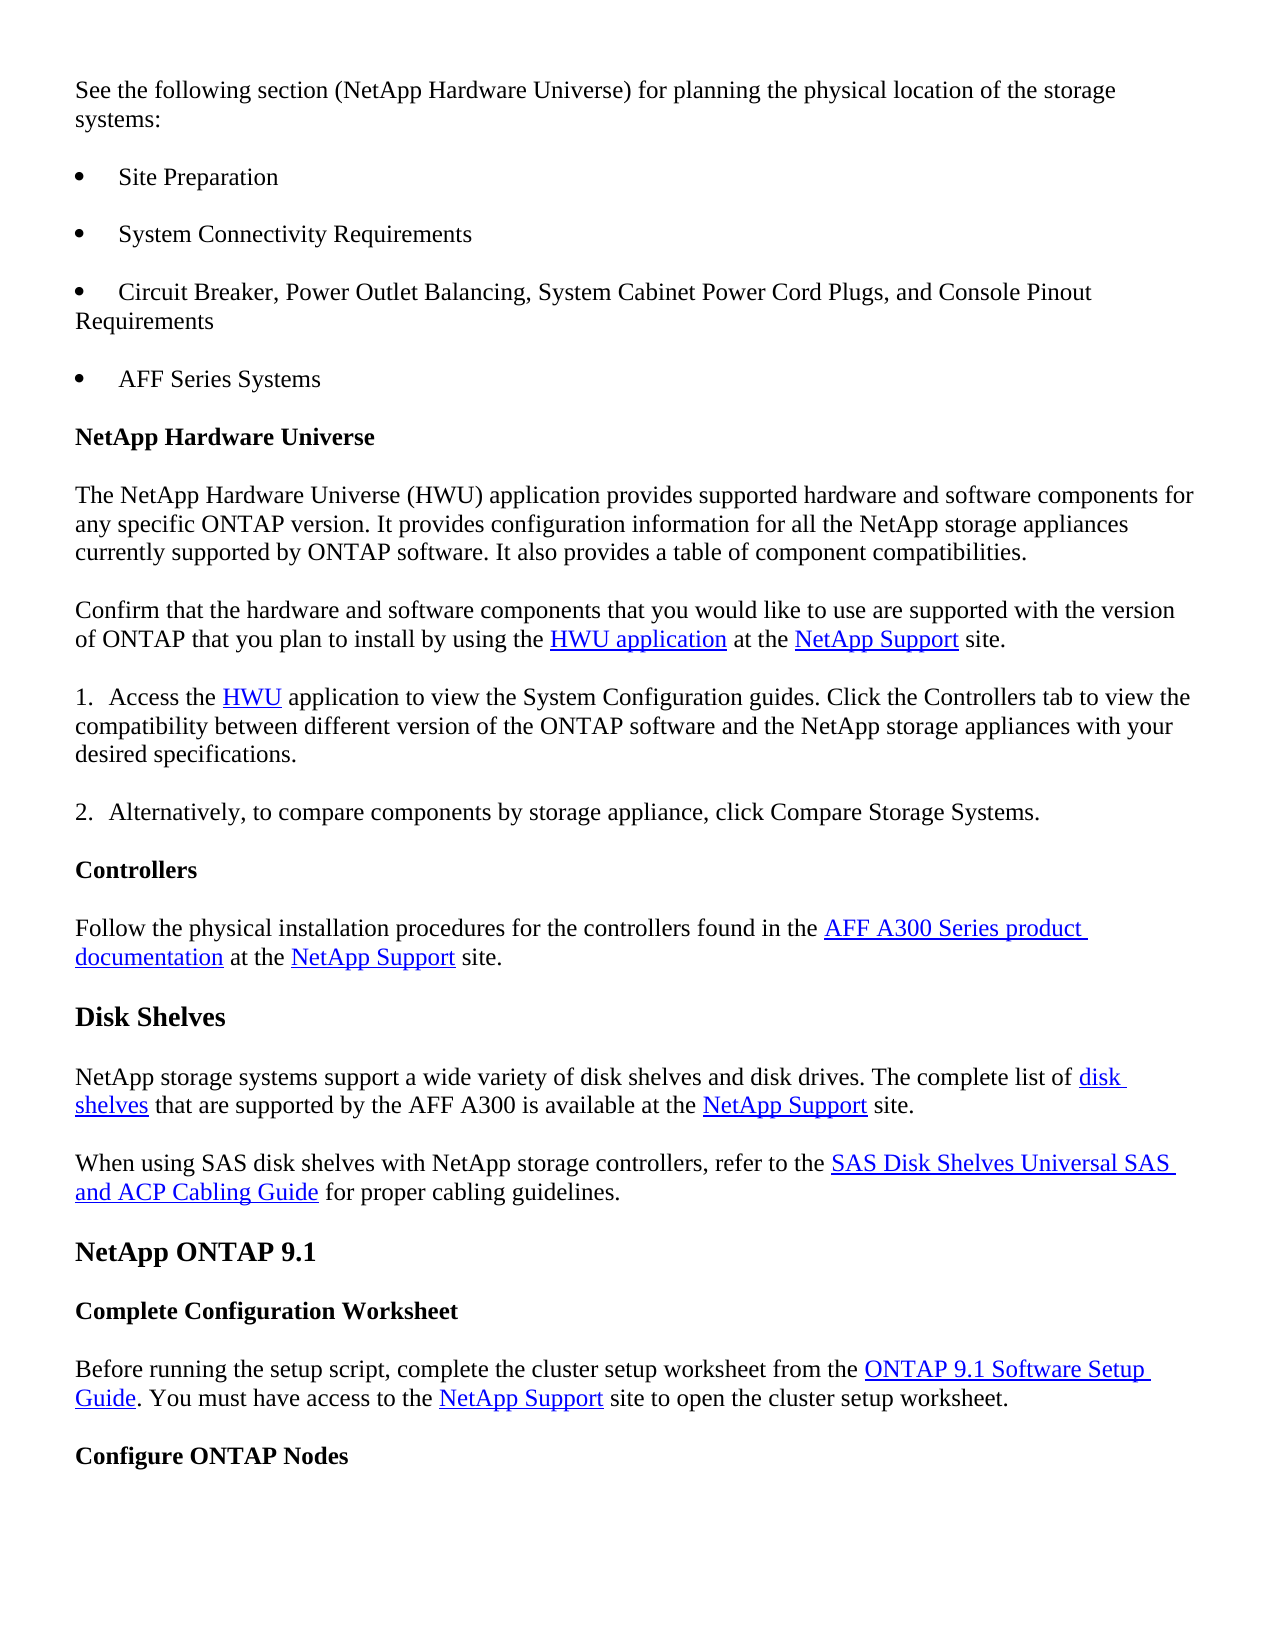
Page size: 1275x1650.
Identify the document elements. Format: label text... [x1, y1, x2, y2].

text Configure ONTAP Nodes [75, 1441, 1200, 1470]
text Complete Configuration Worksheet [75, 1296, 1200, 1325]
text 2. Alternatively, to compare components by storage appliance, click Compare Storage Systems. [75, 797, 1200, 826]
text  AFF Series Systems [75, 364, 1200, 393]
text  Circuit Breaker, Power Outlet Balancing, System Cabinet Power Cord Plugs, and Console Pinout Requirements [75, 277, 1200, 335]
text Before running the setup script, complete the cluster setup worksheet from the ONTAP 9.1 Software Setup Guide. You must have access to the NetApp Support site to open the cluster setup worksheet. [75, 1354, 1200, 1412]
text See the following section (NetApp Hardware Universe) for planning the physical location of the storage systems: [75, 75, 1200, 132]
text NetApp Hardware Universe [75, 422, 1200, 451]
text Confirm that the hardware and software components that you would like to use are supported with the version of ONTAP that you plan to install by using the HWU application at the NetApp Support site. [75, 595, 1200, 653]
text  Site Preparation [75, 162, 1200, 190]
text Follow the physical installation procedures for the controllers found in the AFF A300 Series product documentation at the NetApp Support site. [75, 913, 1200, 971]
text Disk Shelves [75, 1000, 1200, 1032]
text Controllers [75, 855, 1200, 884]
text The NetApp Hardware Universe (HWU) application provides supported hardware and software components for any specific ONTAP version. It provides configuration information for all the NetApp storage appliances currently supported by ONTAP software. It also provides a table of component compatibilities. [75, 480, 1200, 566]
text NetApp ONTAP 9.1 [75, 1235, 1200, 1267]
text 1. Access the HWU application to view the System Configuration guides. Click the Controllers tab to view the compatibility between different version of the ONTAP software and the NetApp storage appliances with your desired specifications. [75, 682, 1200, 768]
text NetApp storage systems support a wide variety of disk shelves and disk drives. The complete list of disk shelves that are supported by the AFF A300 is available at the NetApp Support site. [75, 1062, 1200, 1119]
text When using SAS disk shelves with NetApp storage controllers, refer to the SAS Disk Shelves Universal SAS and ACP Cabling Guide for proper cabling guidelines. [75, 1148, 1200, 1206]
text  System Connectivity Requirements [75, 219, 1200, 248]
